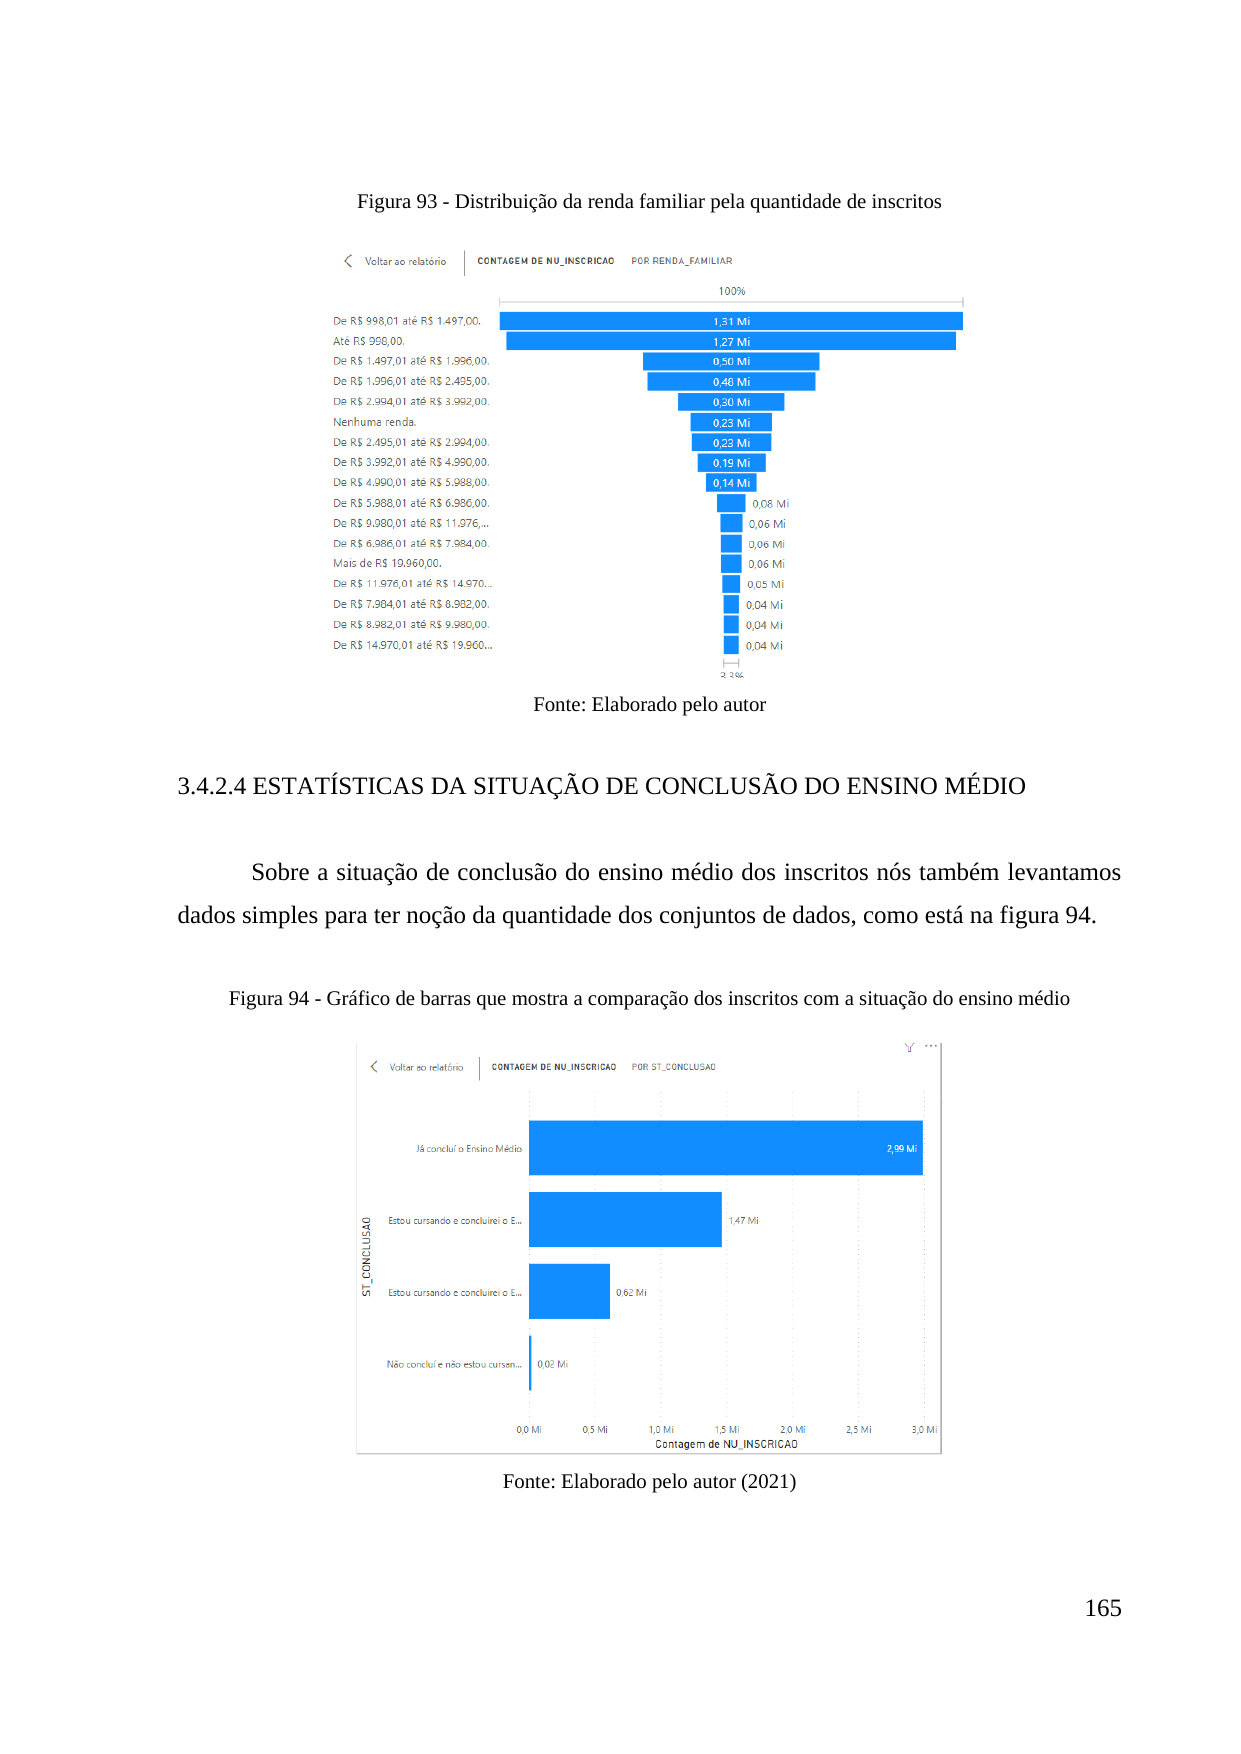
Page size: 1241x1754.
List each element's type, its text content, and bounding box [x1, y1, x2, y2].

text Fonte: Elaborado pelo autor [177, 692, 1122, 716]
text Fonte: Elaborado pelo autor (2021) [177, 1469, 1122, 1493]
subtitle 3.4.2.4 ESTATÍSTICAS DA SITUAÇÃO DE CONCLUSÃO DO ENSINO MÉDIO [177, 771, 1122, 799]
picture [356, 1043, 943, 1455]
text Sobre a situação de conclusão do ensino médio dos inscritos nós também levantamos dados simples para ter noção da quantidade dos conjuntos de dados, como está na figura 94. [177, 857, 1122, 929]
text Figura 93 - Distribuição da renda familiar pela quantidade de inscritos [177, 189, 1122, 213]
picture [330, 245, 970, 678]
text Figura 94 - Gráfico de barras que mostra a comparação dos inscritos com a situação do ensino médio [177, 986, 1122, 1010]
